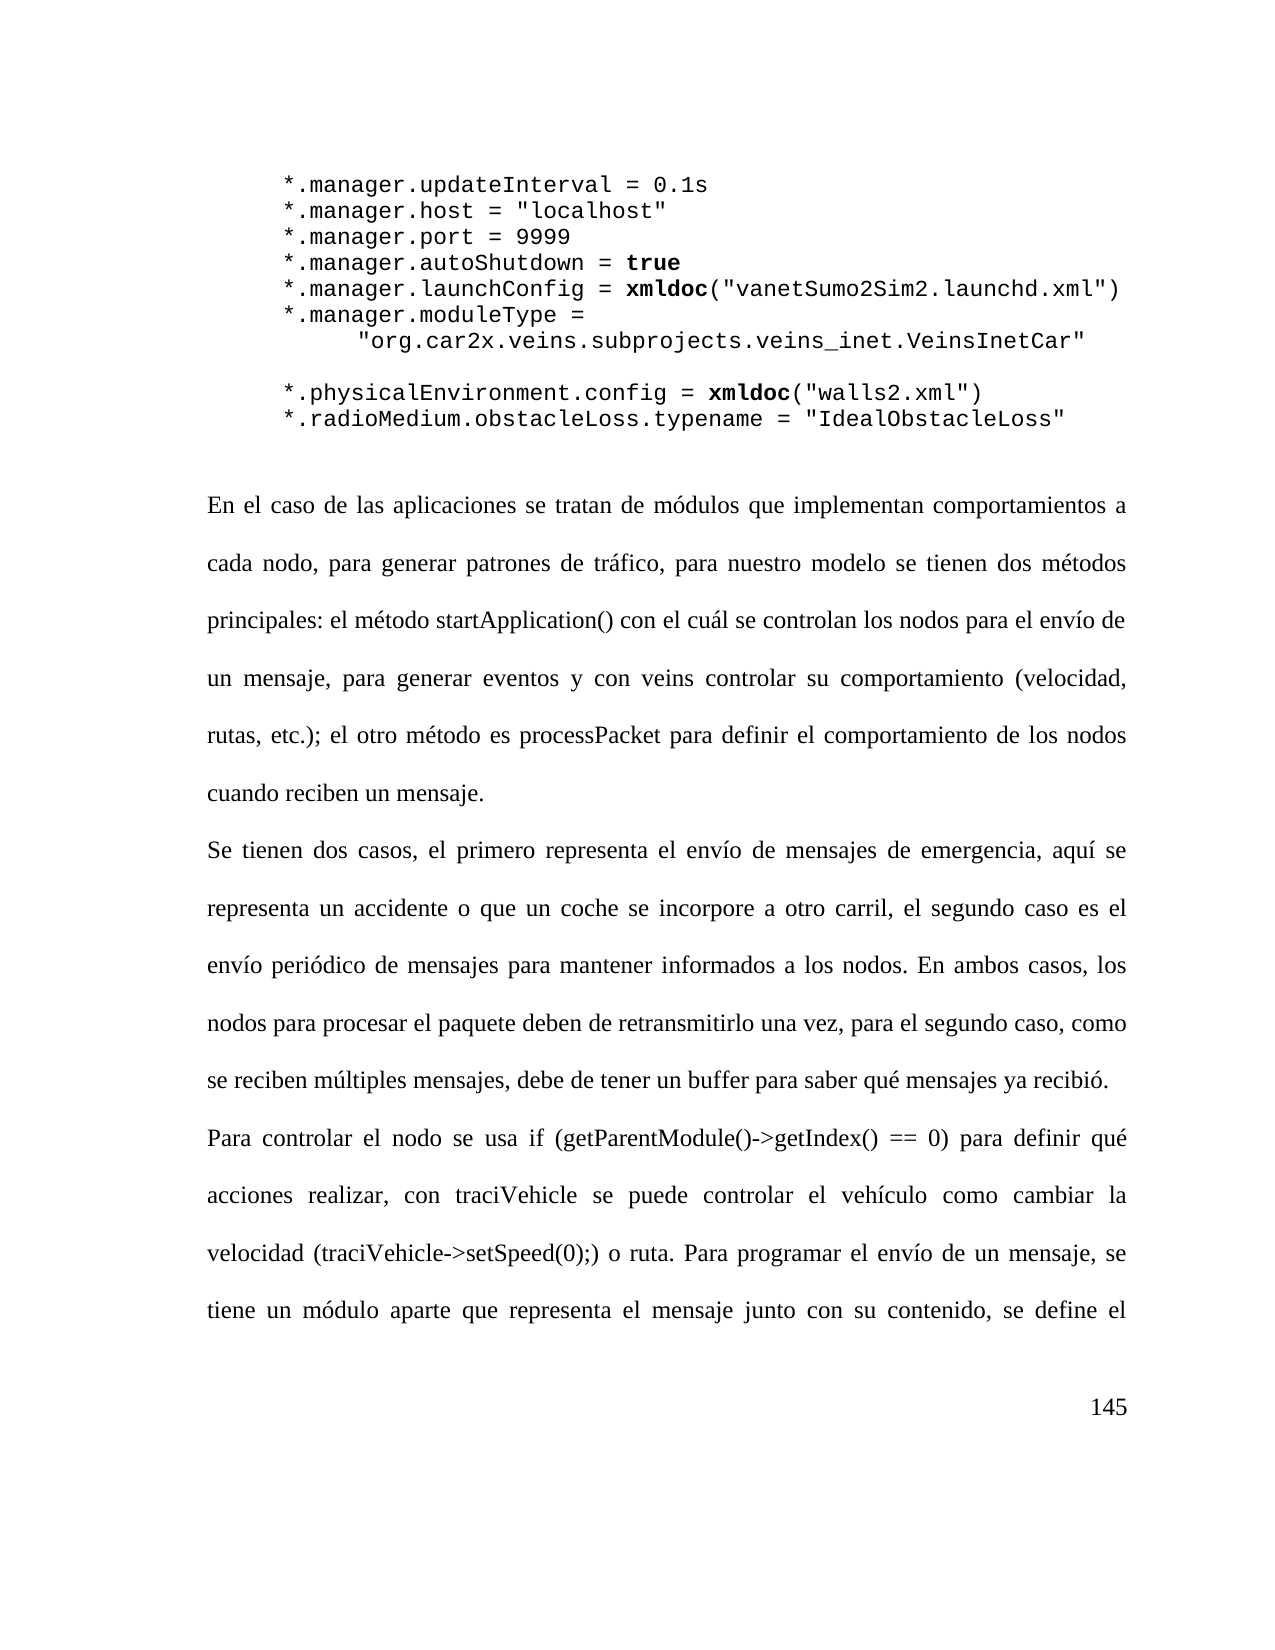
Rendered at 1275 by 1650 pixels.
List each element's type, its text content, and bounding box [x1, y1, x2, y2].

text Se tienen dos casos, el primero representa el envío de mensajes de emergencia, aquí se representa un accidente o que un coche se incorpore a otro carril, el segundo caso es el envío periódico de mensajes para mantener informados a los nodos. En ambos casos, los nodos para procesar el paquete deben de retransmitirlo una vez, para el segundo caso, como se reciben múltiples mensajes, debe de tener un buffer para saber qué mensajes ya recibió. [207, 836, 1127, 1094]
text *.manager.launchConfig = xmldoc("vanetSumo2Sim2.launchd.xml") [282, 277, 1127, 303]
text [207, 1123, 1127, 1324]
text "org.car2x.veins.subprojects.veins_inet.VeinsInetCar" [282, 329, 1127, 355]
text En el caso de las aplicaciones se tratan de módulos que implementan comportamientos a cada nodo, para generar patrones de tráfico, para nuestro modelo se tienen dos métodos principales: el método startApplication() con el cuál se controlan los nodos para el envío de un mensaje, para generar eventos y con veins controlar su comportamiento (velocidad, rutas, etc.); el otro método es processPacket para definir el comportamiento de los nodos cuando reciben un mensaje. [207, 491, 1127, 807]
text *.physicalEnvironment.config = xmldoc("walls2.xml") [282, 381, 1127, 407]
text *.manager.host = "localhost" [282, 199, 1127, 226]
text *.radioMedium.obstacleLoss.typename = "IdealObstacleLoss" [282, 407, 1127, 433]
text *.manager.moduleType = [282, 303, 1127, 329]
text *.manager.updateInterval = 0.1s [282, 174, 1127, 199]
text *.manager.autoShutdown = true [282, 251, 1127, 277]
text *.manager.port = 9999 [282, 226, 1127, 251]
